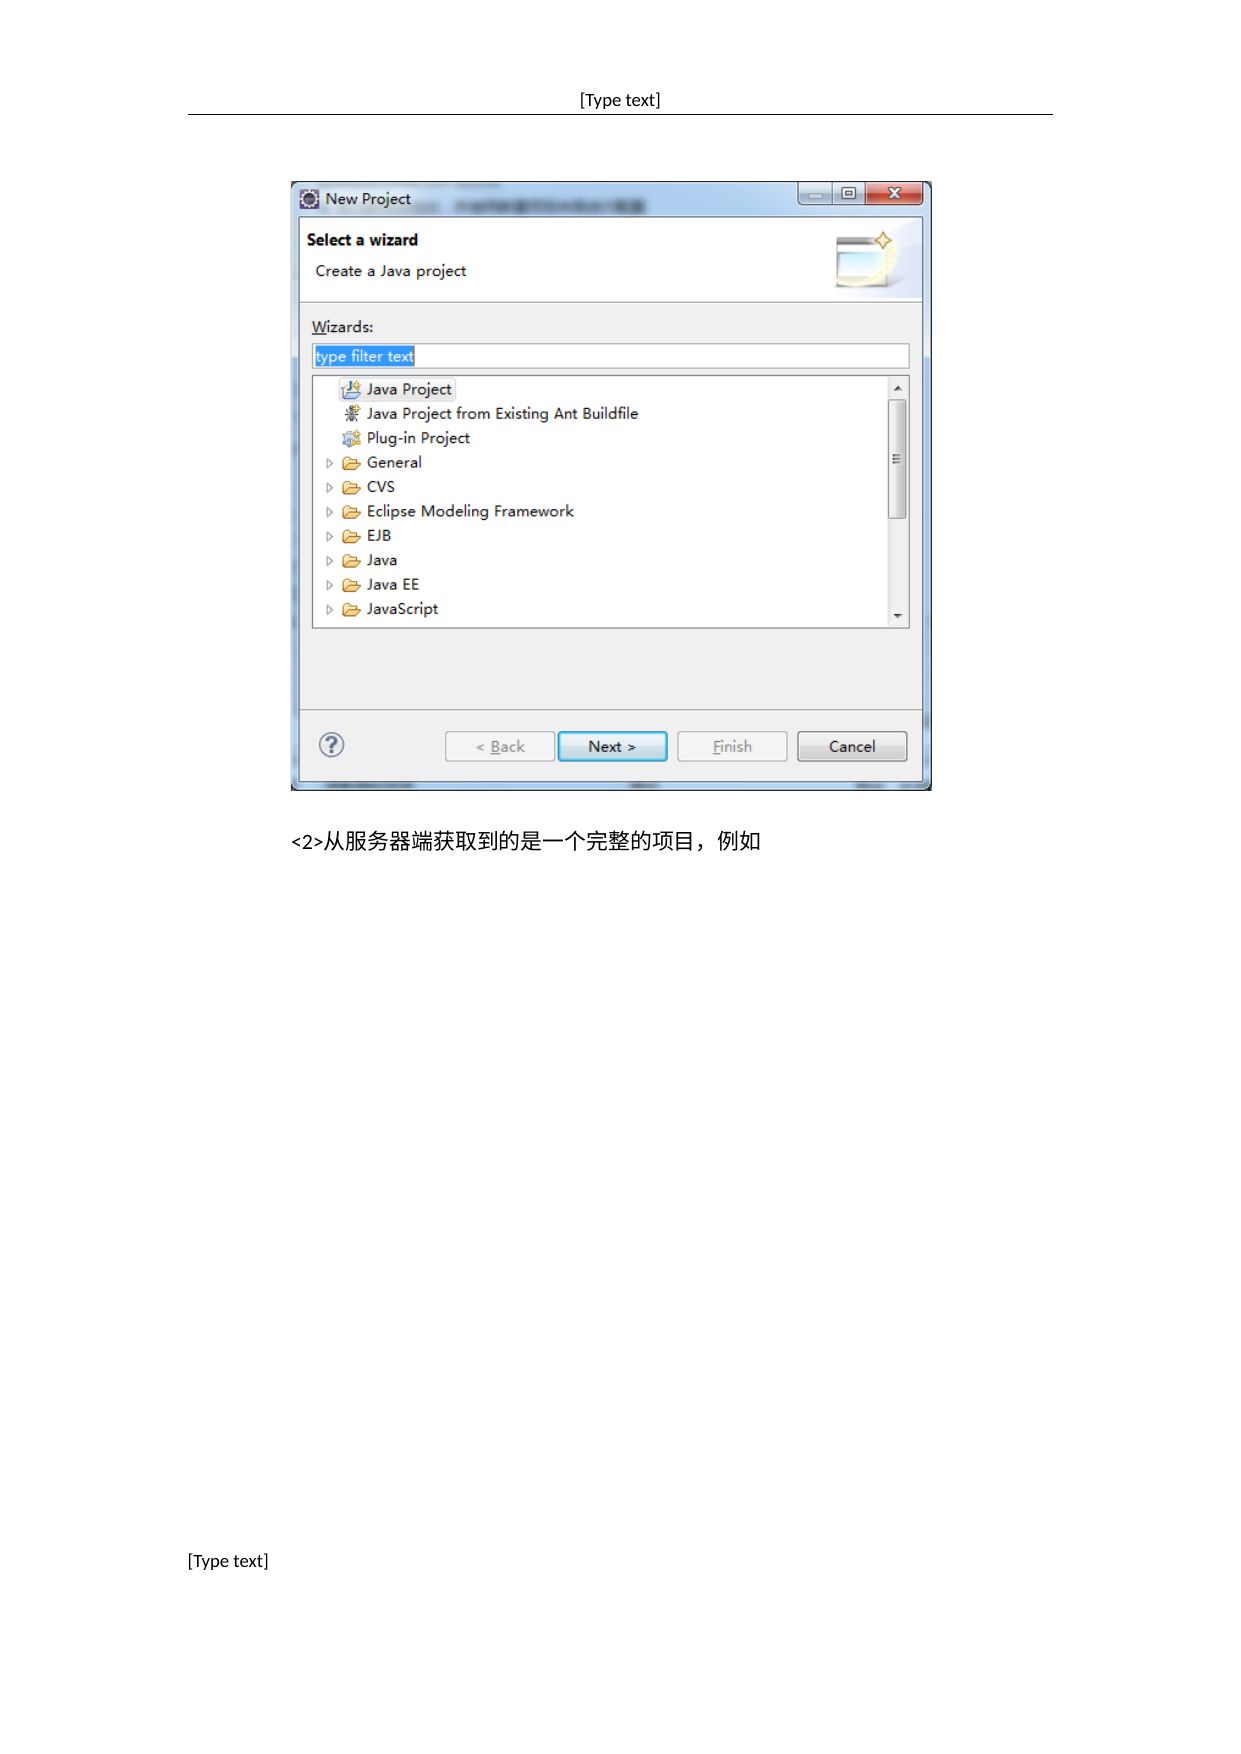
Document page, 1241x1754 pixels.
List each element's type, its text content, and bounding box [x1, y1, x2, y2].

picture [290, 181, 932, 791]
list <2>从服务器端获取到的是一个完整的项目，例如 [291, 824, 1053, 856]
